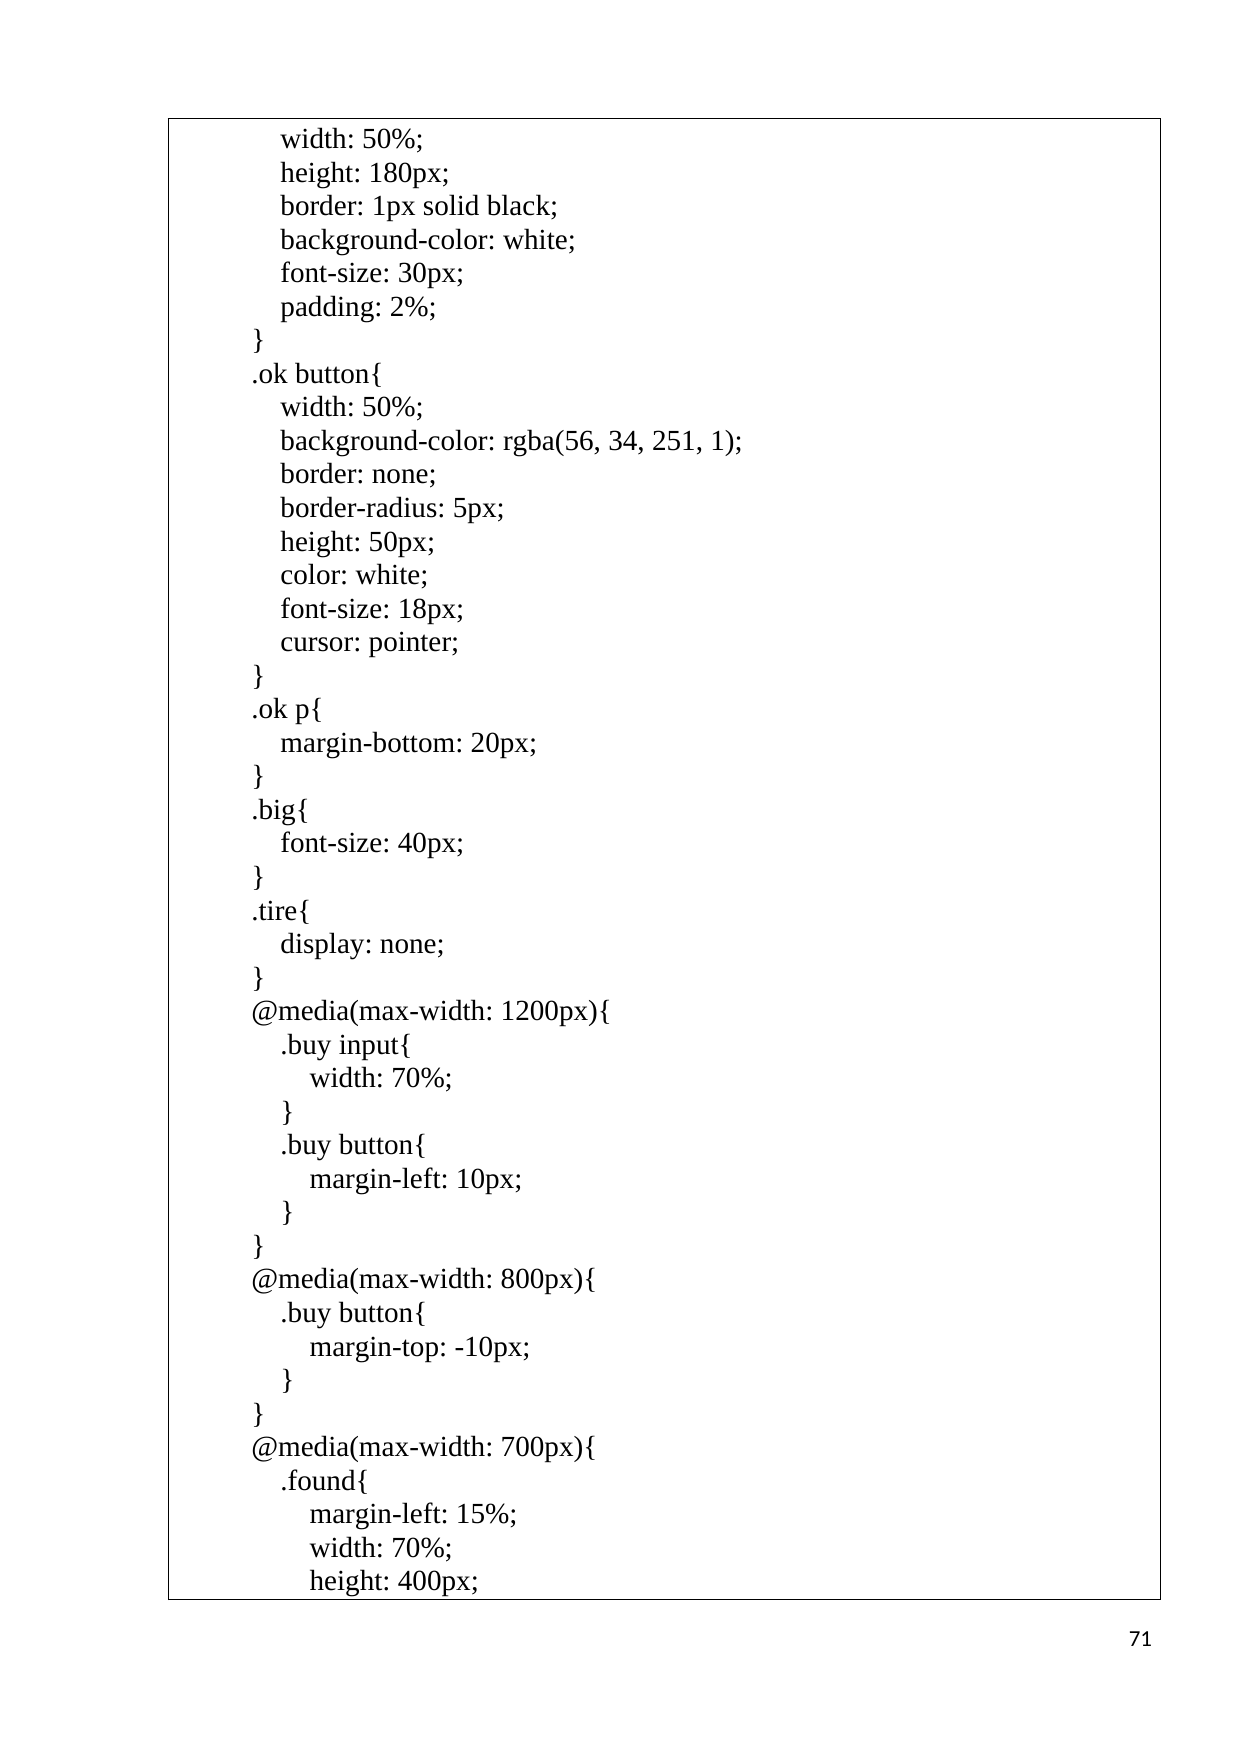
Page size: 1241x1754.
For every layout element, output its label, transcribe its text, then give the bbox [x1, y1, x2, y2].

text } [177, 1362, 1152, 1396]
text } [177, 1396, 1152, 1429]
text margin-top: -10px; [177, 1329, 1152, 1362]
text background-color: white; [177, 222, 1152, 255]
text .buy input{ [177, 1027, 1152, 1060]
text width: 70%; [177, 1530, 1152, 1560]
text font-size: 40px; [177, 826, 1152, 859]
text height: 400px; [169, 1560, 1160, 1599]
text color: white; [177, 557, 1152, 591]
text height: 50px; [177, 524, 1152, 557]
text margin-left: 10px; [177, 1161, 1152, 1194]
text padding: 2%; [177, 289, 1152, 322]
text @media(max-width: 800px){ [177, 1262, 1152, 1295]
text margin-bottom: 20px; [177, 725, 1152, 758]
text .ok p{ [177, 691, 1152, 725]
text @media(max-width: 700px){ [177, 1429, 1152, 1463]
text width: 50%; [177, 389, 1152, 423]
text .buy button{ [177, 1295, 1152, 1329]
text } [177, 658, 1152, 691]
text .big{ [177, 792, 1152, 826]
text width: 70%; [177, 1060, 1152, 1094]
text margin-left: 15%; [177, 1496, 1152, 1530]
text border: 1px solid black; [177, 188, 1152, 222]
text .tire{ [177, 893, 1152, 926]
text .ok button{ [177, 356, 1152, 389]
text } [177, 758, 1152, 792]
text } [177, 322, 1152, 356]
text cursor: pointer; [177, 624, 1152, 658]
text display: none; [177, 926, 1152, 960]
text } [177, 1094, 1152, 1127]
text } [177, 1194, 1152, 1228]
text height: 180px; [177, 155, 1152, 188]
text .found{ [177, 1463, 1152, 1496]
text @media(max-width: 1200px){ [177, 993, 1152, 1027]
text font-size: 30px; [177, 255, 1152, 289]
text .buy button{ [177, 1127, 1152, 1161]
text } [177, 1228, 1152, 1262]
text background-color: rgba(56, 34, 251, 1); [177, 423, 1152, 457]
text border: none; [177, 457, 1152, 490]
text width: 50%; [169, 119, 1160, 155]
text } [177, 960, 1152, 993]
text font-size: 18px; [177, 591, 1152, 624]
text } [177, 859, 1152, 893]
text border-radius: 5px; [177, 490, 1152, 524]
